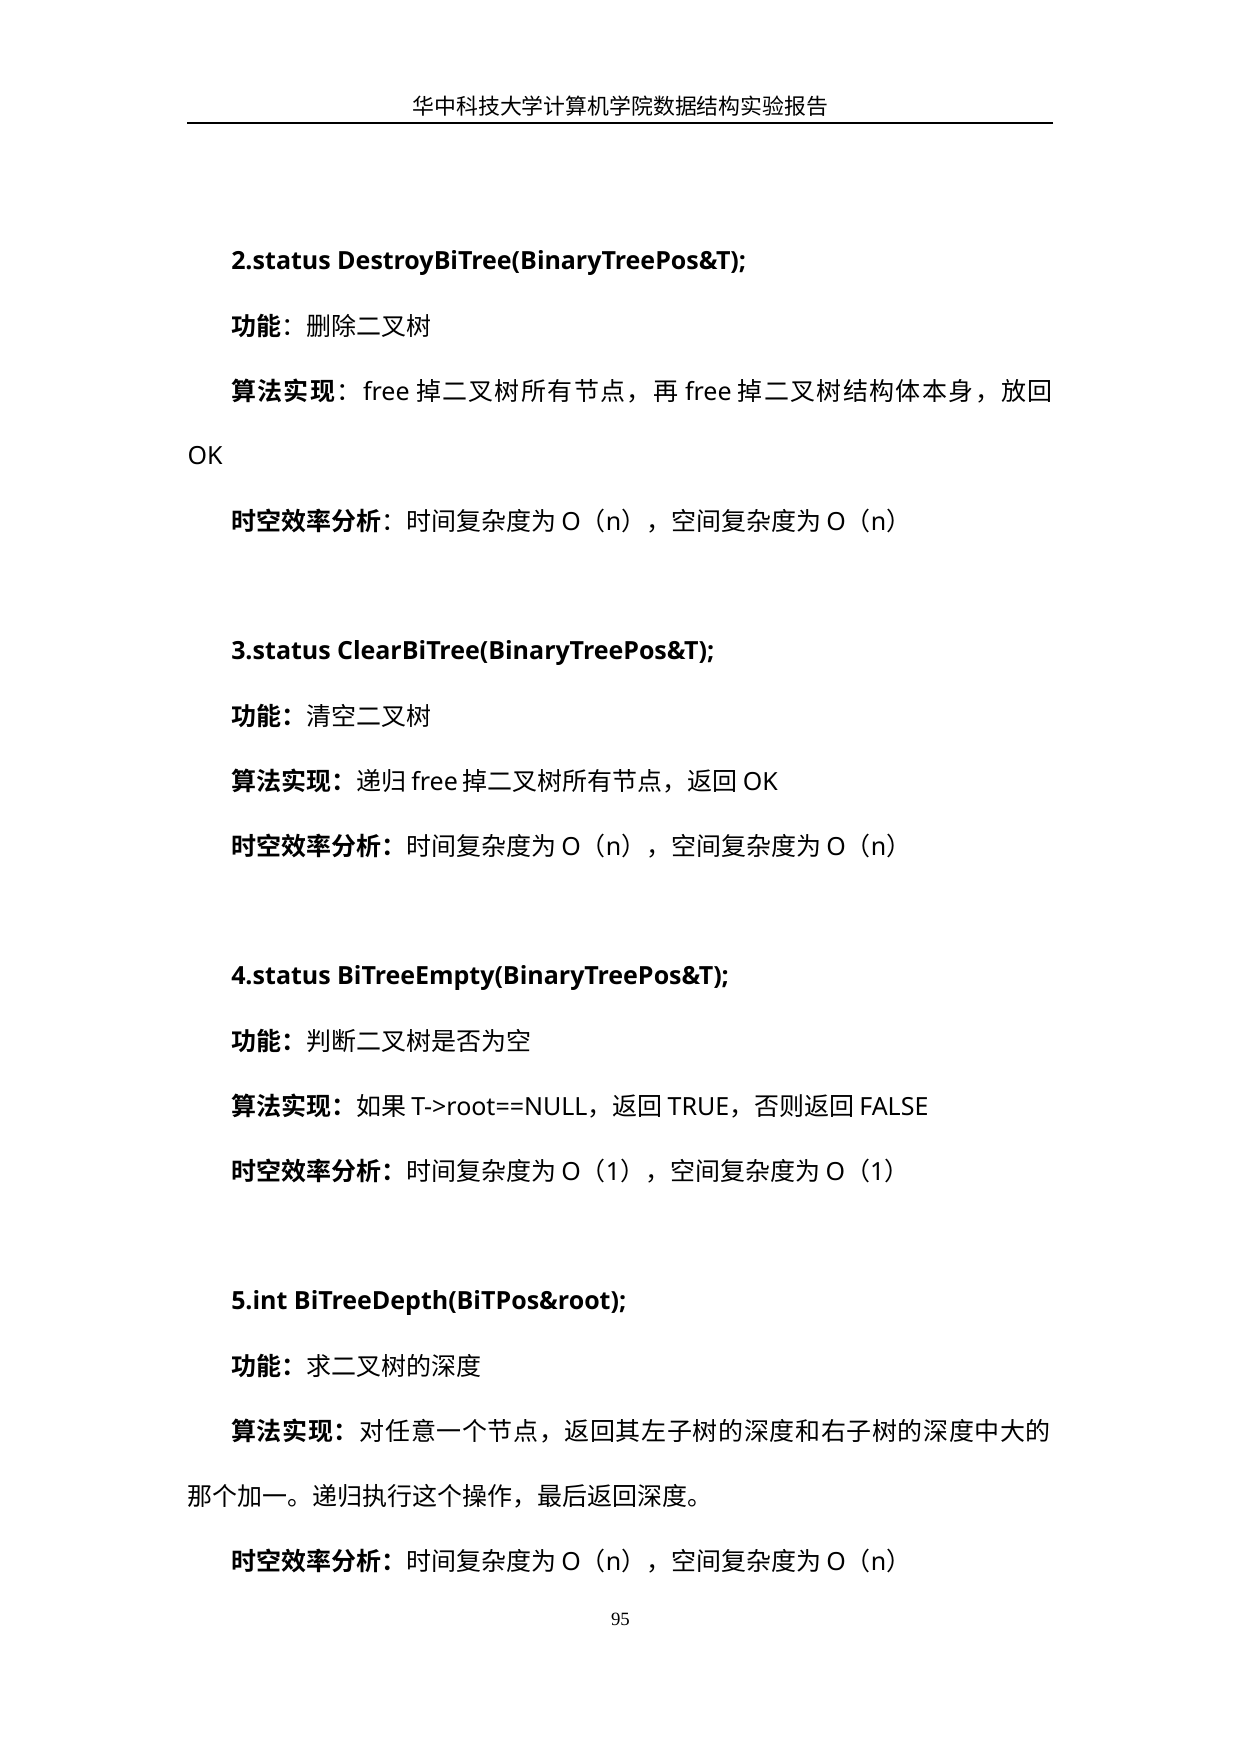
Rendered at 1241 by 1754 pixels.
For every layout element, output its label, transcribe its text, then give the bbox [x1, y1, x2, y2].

text 算法实现：对任意一个节点，返回其左子树的深度和右子树的深度中大的那个加一。递归执行这个操作，最后返回深度。 [187, 1397, 1053, 1527]
text 时空效率分析：时间复杂度为O（n），空间复杂度为O（n） [187, 1527, 1053, 1592]
text 功能：清空二叉树 [187, 682, 1053, 747]
text 时空效率分析：时间复杂度为O（1），空间复杂度为 O（1） [187, 1137, 1053, 1202]
text 时空效率分析：时间复杂度为O（n），空间复杂度为O（n） [187, 487, 1053, 552]
text 算法实现：递归free掉二叉树所有节点，返回OK [187, 747, 1053, 812]
text 算法实现：free掉二叉树所有节点，再free掉二叉树结构体本身，放回OK [187, 357, 1053, 487]
text 3.status ClearBiTree(BinaryTreePos&T); [187, 617, 1053, 682]
text 时空效率分析：时间复杂度为O（n），空间复杂度为O（n） [187, 812, 1053, 877]
text 功能：删除二叉树 [187, 292, 1053, 357]
text 功能：判断二叉树是否为空 [187, 1007, 1053, 1072]
text 4.status BiTreeEmpty(BinaryTreePos&T); [187, 942, 1053, 1007]
text 2.status DestroyBiTree(BinaryTreePos&T); [187, 227, 1053, 292]
text 功能：求二叉树的深度 [187, 1332, 1053, 1397]
text 5.int BiTreeDepth(BiTPos&root); [187, 1267, 1053, 1332]
text 算法实现：如果T->root==NULL，返回TRUE，否则返回FALSE [187, 1072, 1053, 1137]
